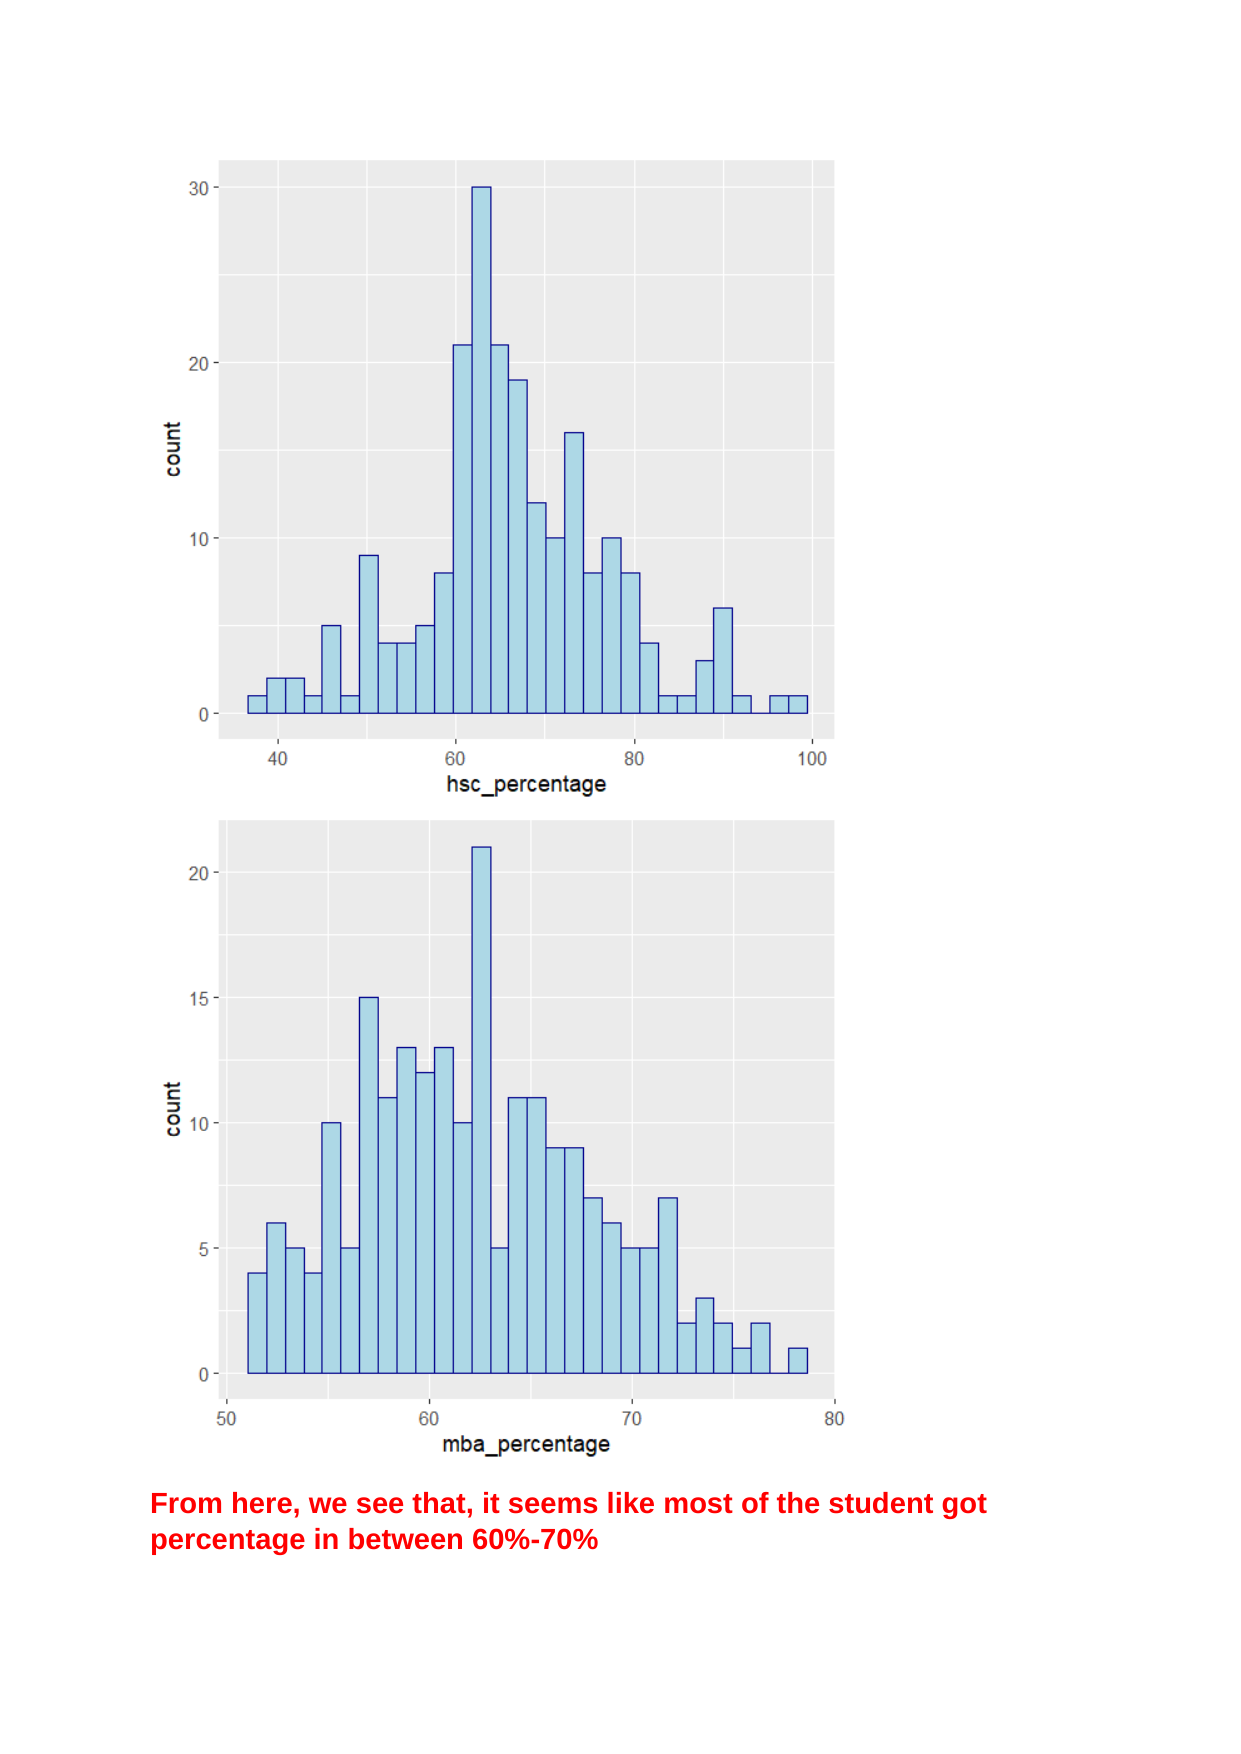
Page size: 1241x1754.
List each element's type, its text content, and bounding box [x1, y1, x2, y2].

picture [150, 809, 847, 1468]
text From here, we see that, it seems like most of the student got percentage in between 60%-70% [150, 1486, 1090, 1556]
picture [150, 150, 847, 808]
